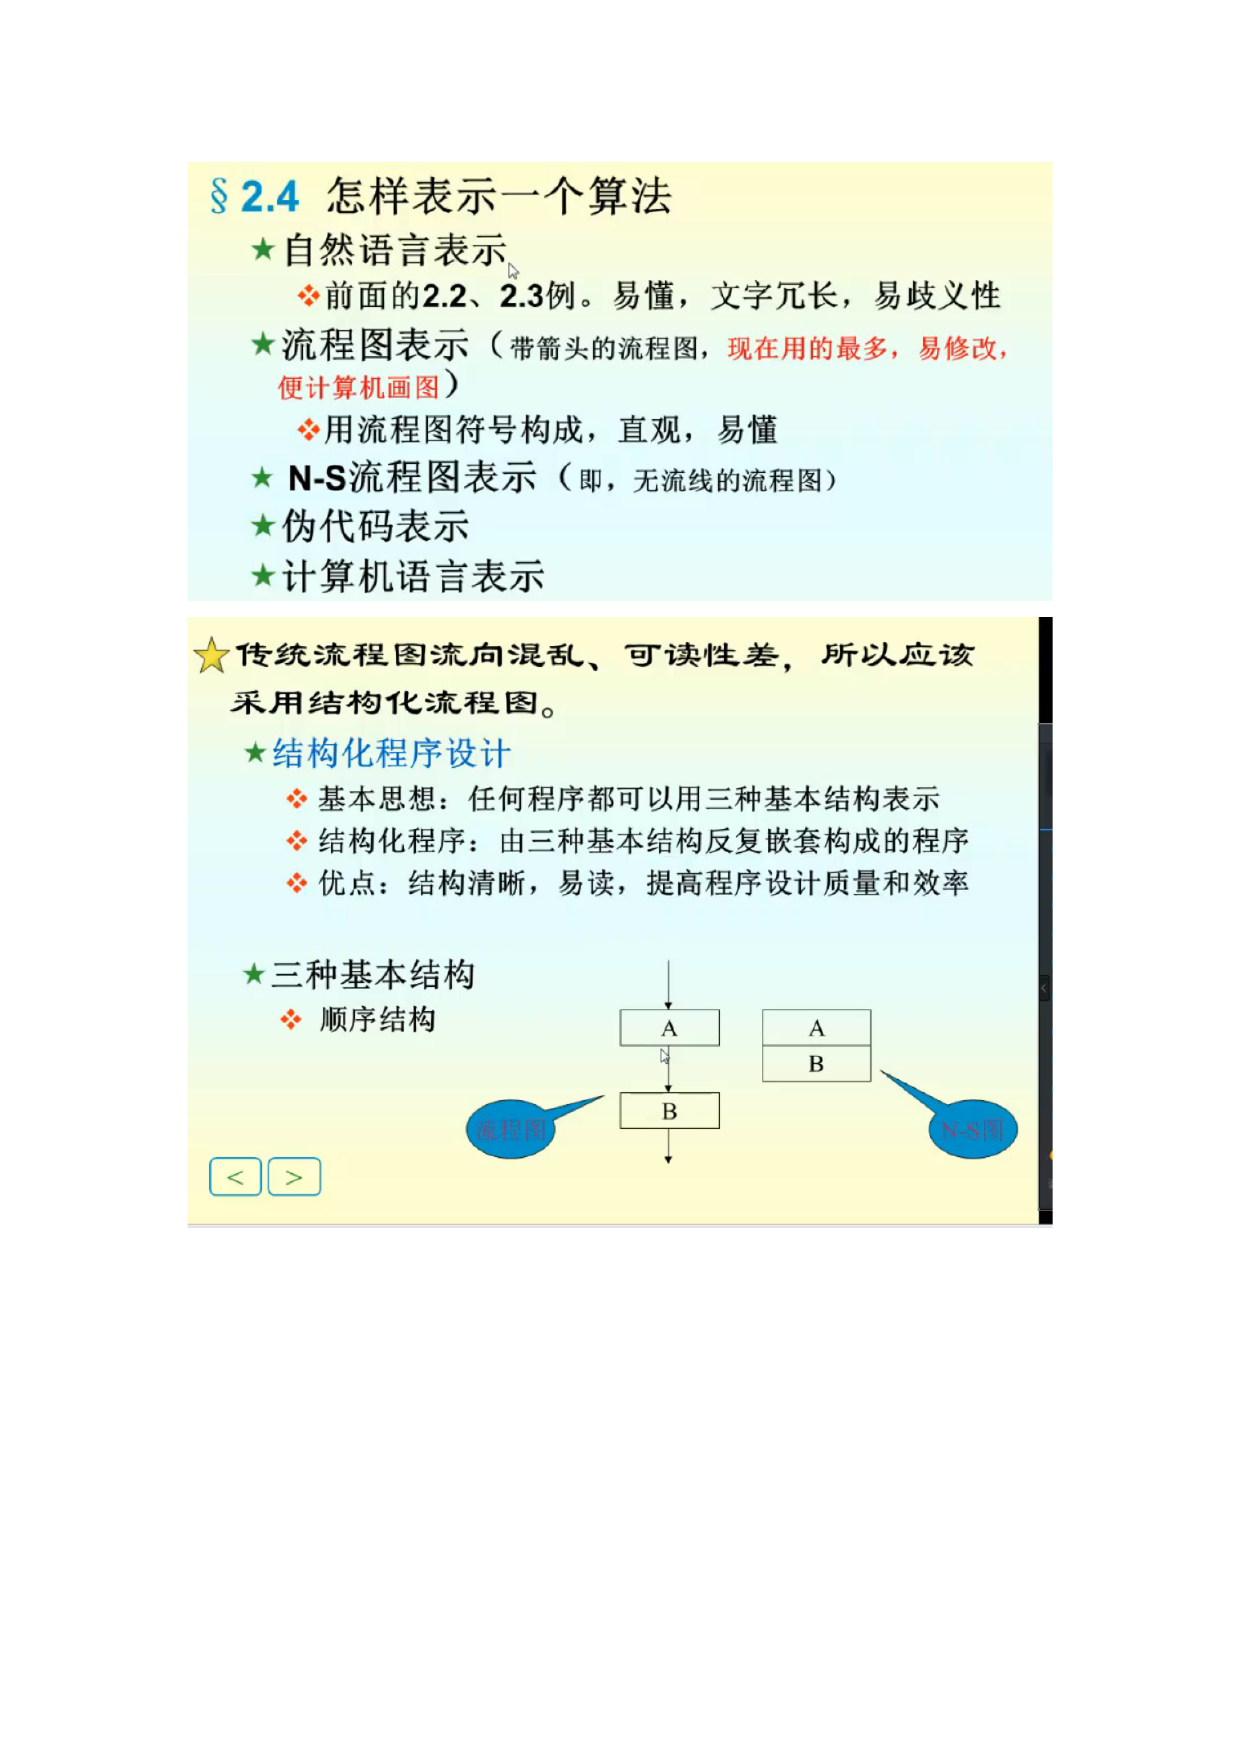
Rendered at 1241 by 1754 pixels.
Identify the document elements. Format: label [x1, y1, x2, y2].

picture [187, 617, 1053, 1228]
picture [187, 162, 1053, 601]
